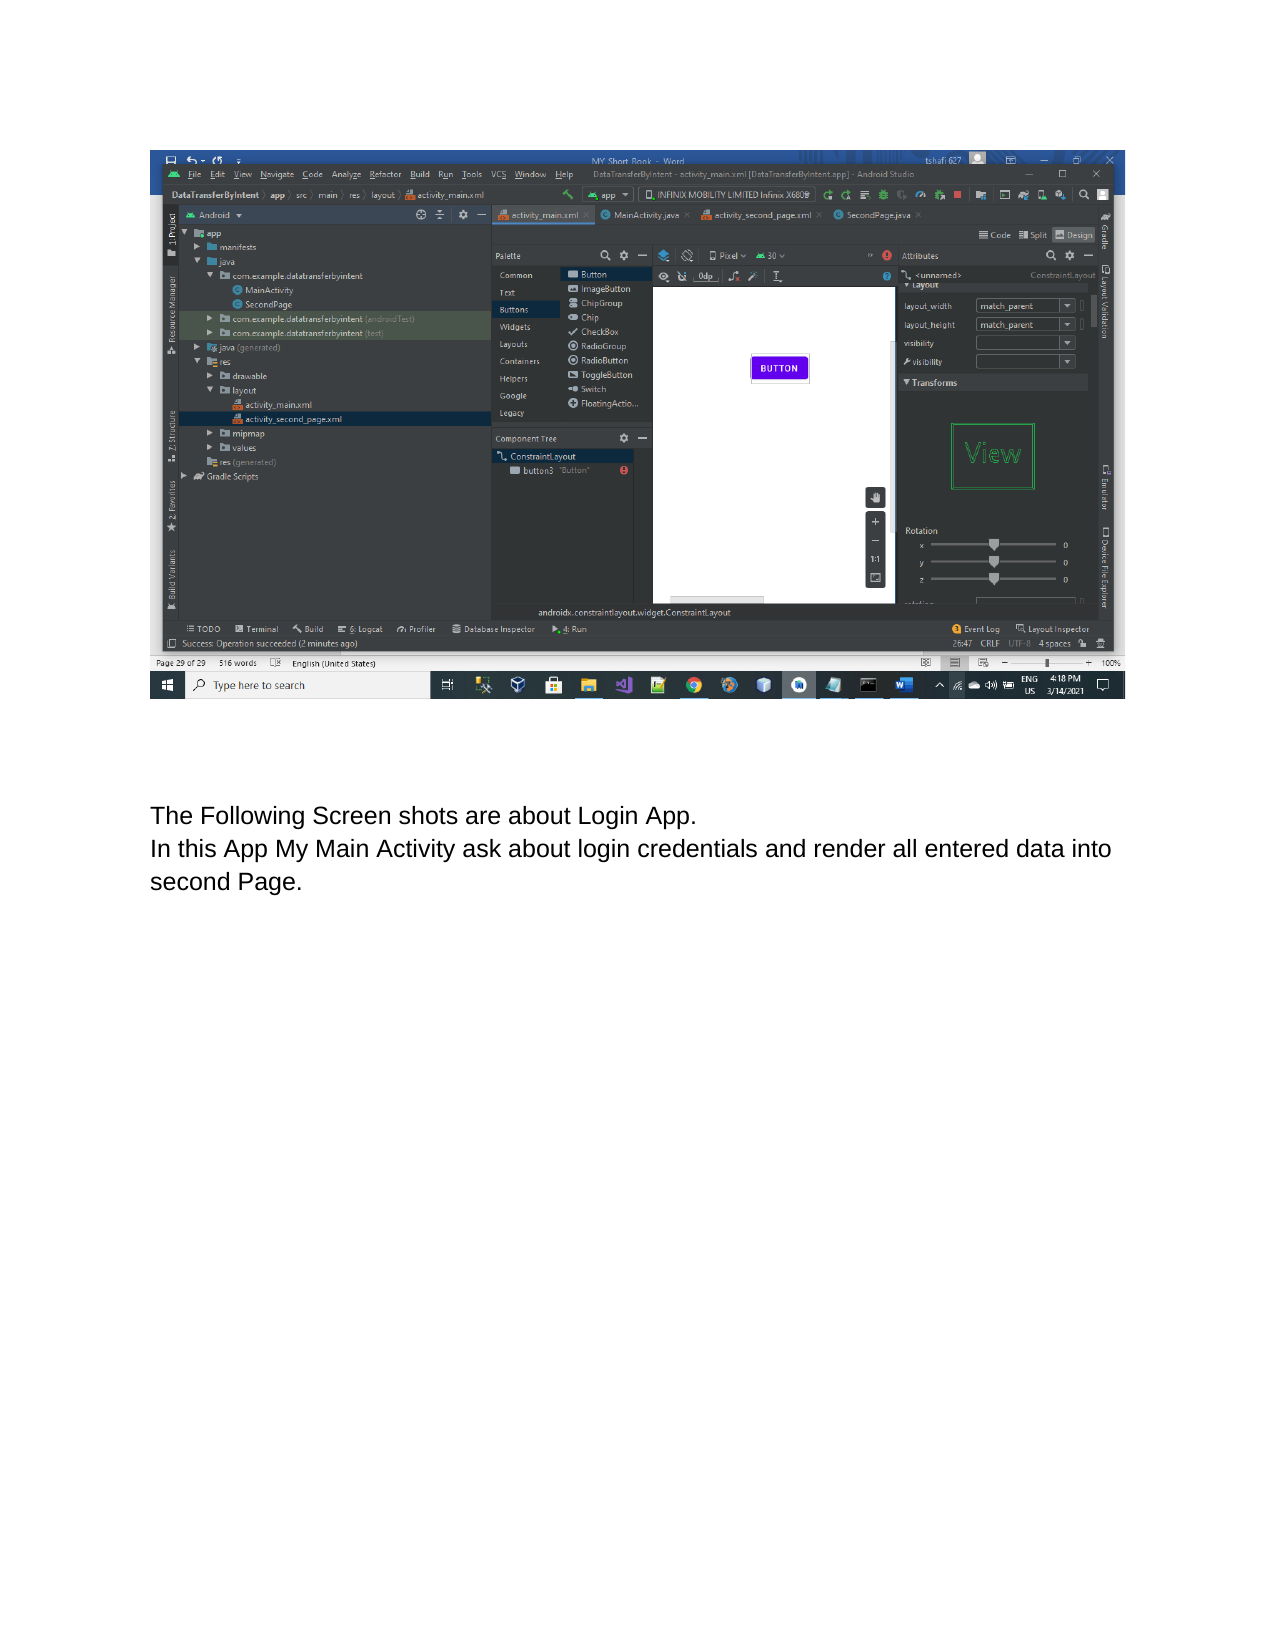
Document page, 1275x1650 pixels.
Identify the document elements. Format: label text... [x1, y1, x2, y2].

text In this App My Main Activity ask about login credentials and render all entered data into second Page. [150, 834, 1125, 896]
picture [150, 150, 1125, 699]
text The Following Screen shots are about Login App. [150, 801, 1125, 830]
